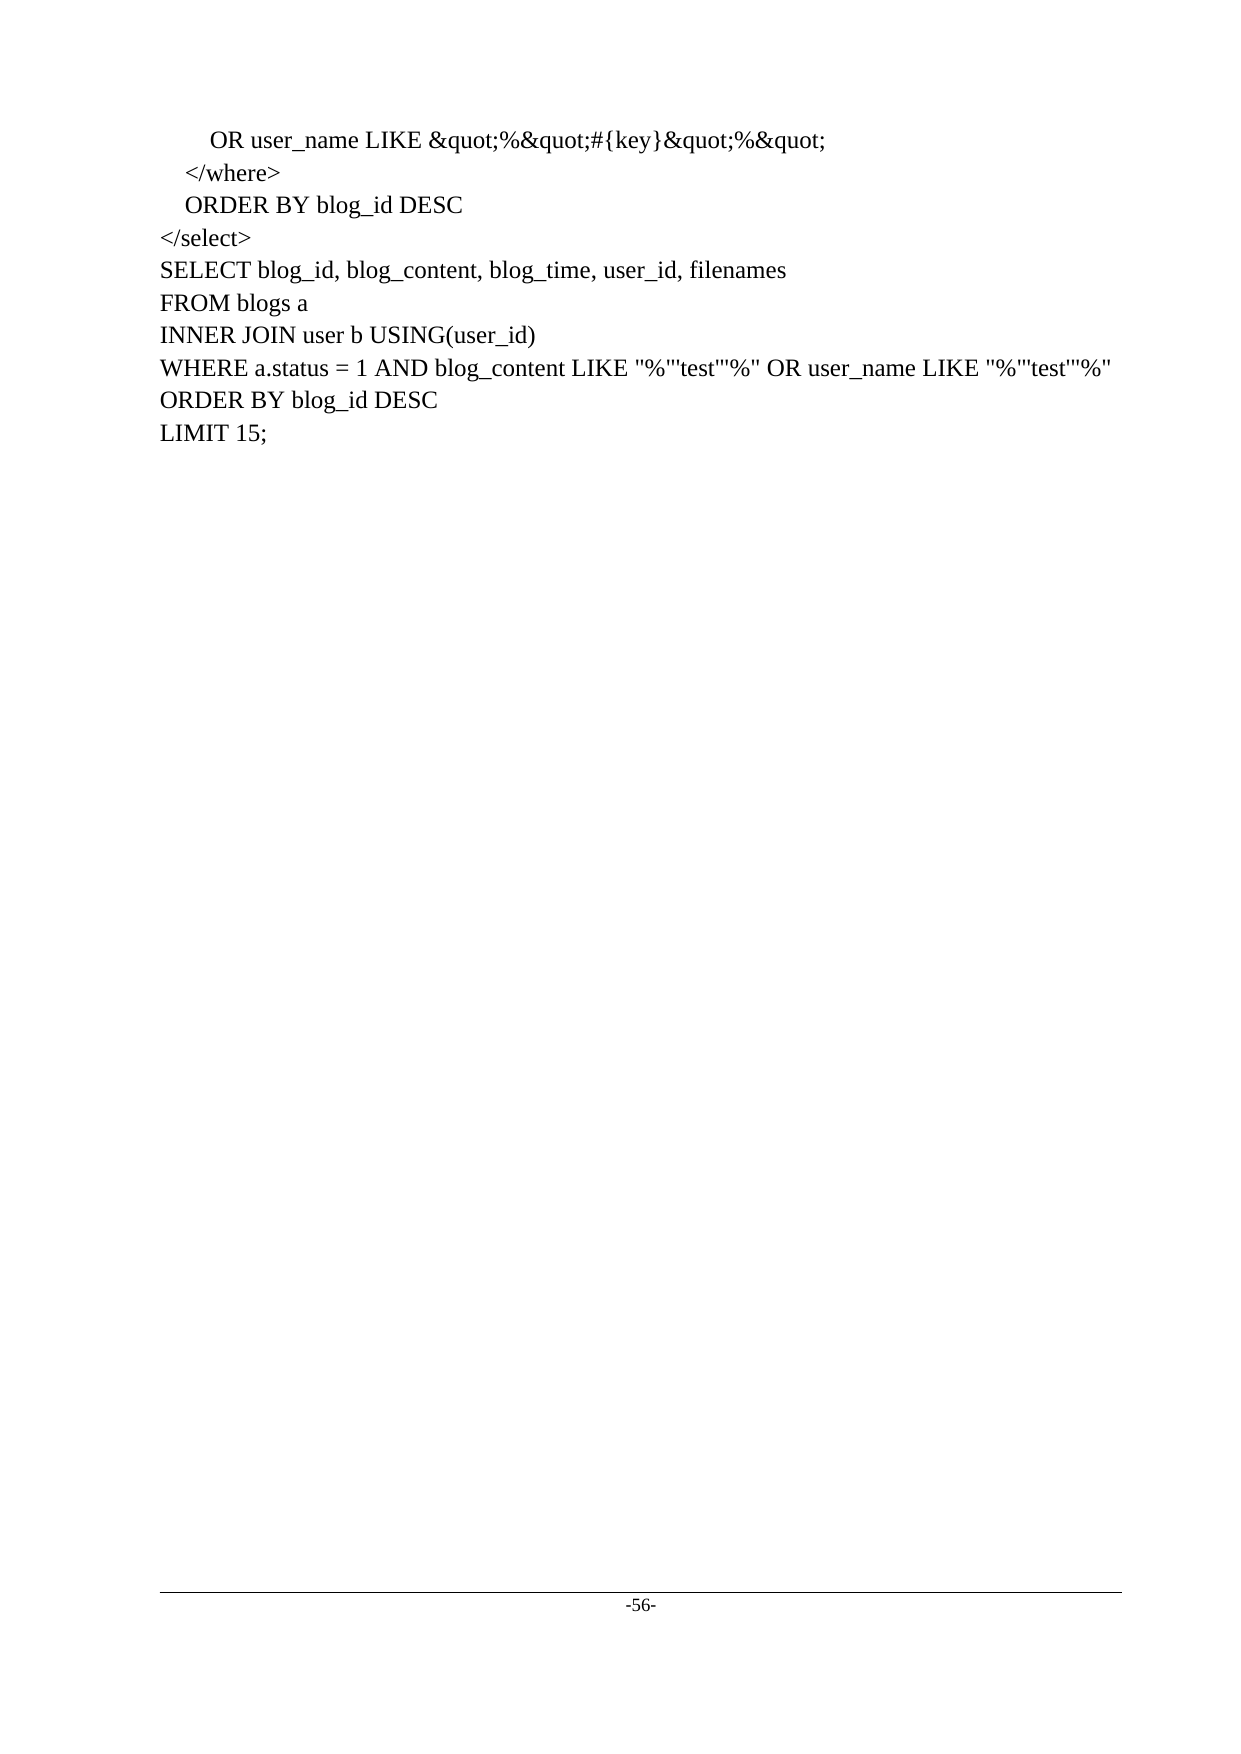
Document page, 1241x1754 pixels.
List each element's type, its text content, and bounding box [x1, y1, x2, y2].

text INNER JOIN user b USING(user_id) [159, 318, 1122, 351]
text OR user_name LIKE &quot;%&quot;#{key}&quot;%&quot; [159, 123, 1122, 156]
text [159, 253, 1122, 286]
text ORDER BY blog_id DESC [159, 188, 1122, 221]
text LIMIT 15; [159, 416, 1122, 448]
text </select> [159, 221, 1122, 253]
text WHERE a.status = 1 AND blog_content LIKE "%"'test'"%" OR user_name LIKE "%"'test'"%" ORDER BY blog_id DESC [159, 351, 1122, 416]
text </where> [159, 156, 1122, 188]
text FROM blogs a [159, 286, 1122, 318]
